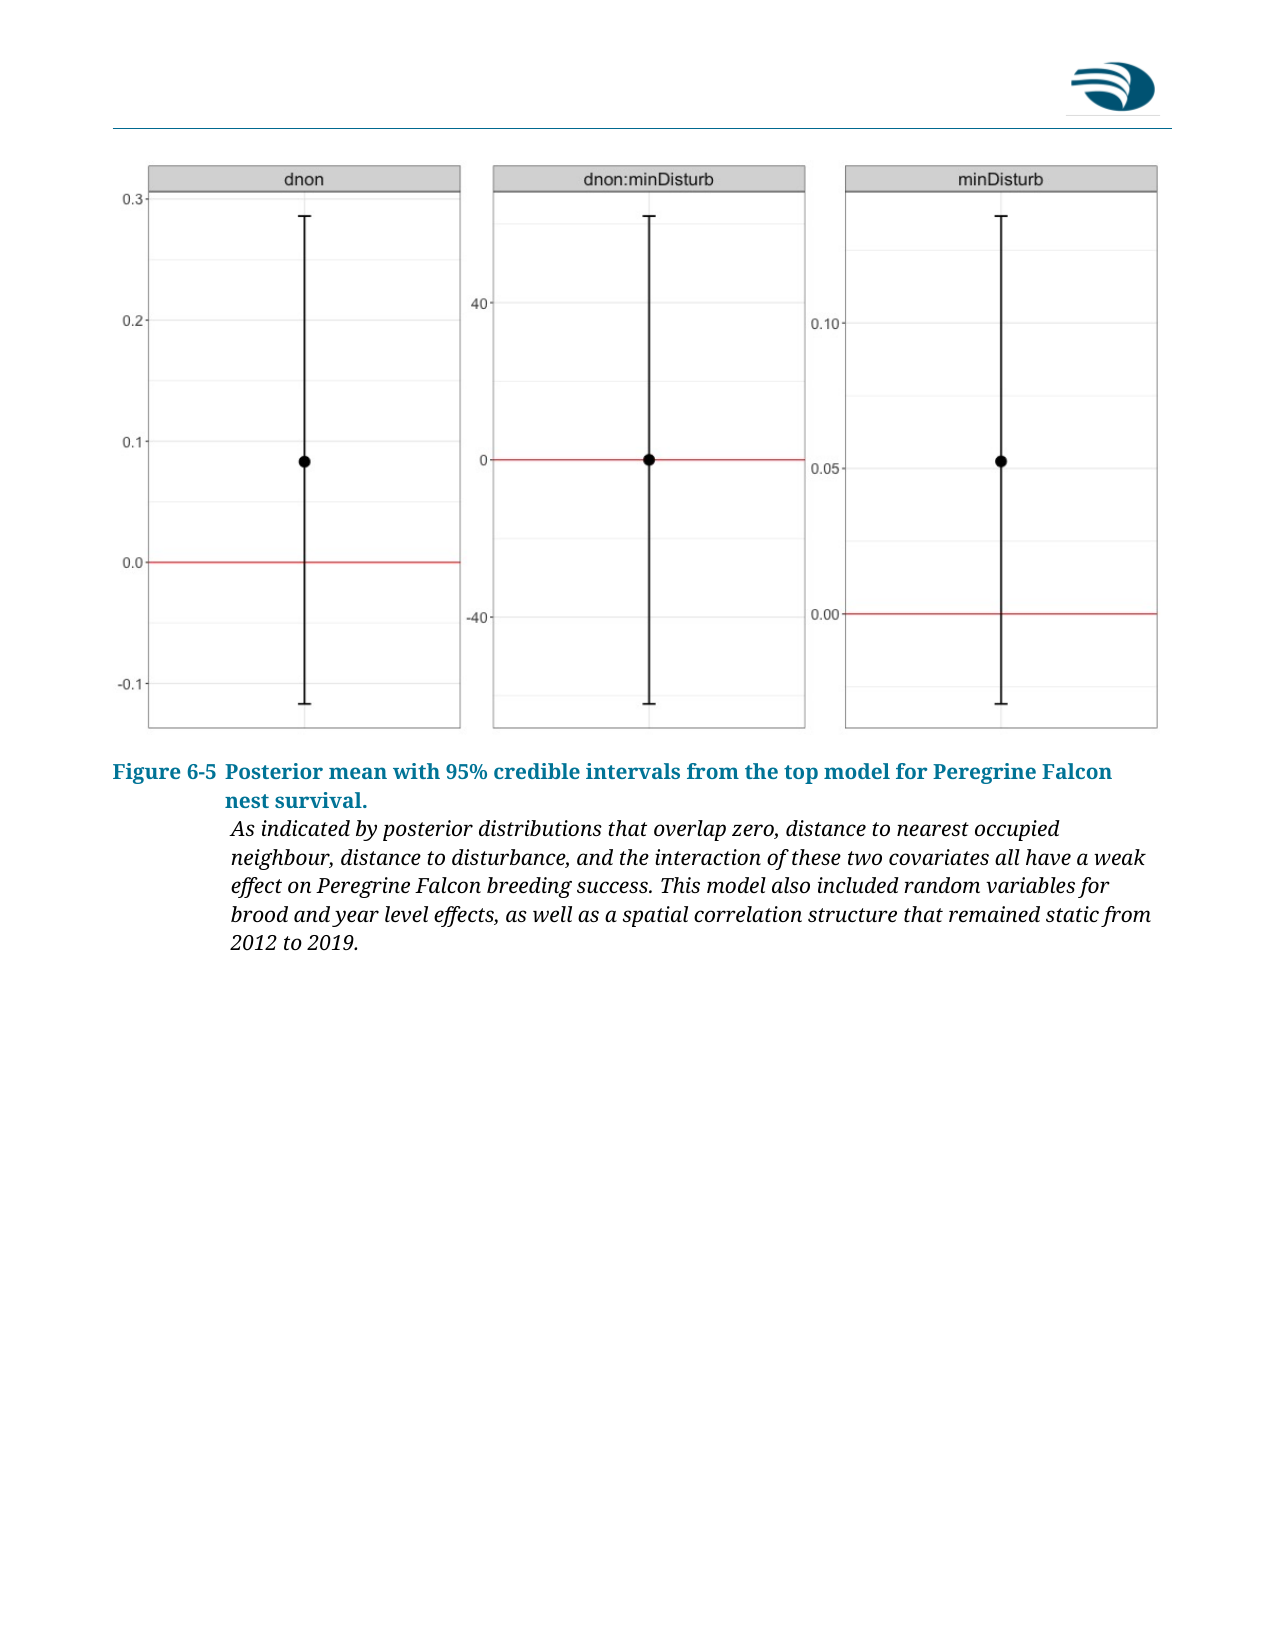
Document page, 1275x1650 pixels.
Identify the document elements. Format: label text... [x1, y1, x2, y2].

picture [1065, 60, 1161, 116]
text Figure 6-5 Posterior mean with 95% credible intervals from the top model for Peregrine Falcon nest survival. [112, 757, 1162, 814]
text As indicated by posterior distributions that overlap zero, distance to nearest occupied neighbour, distance to disturbance, and the interaction of these two covariates all have a weak effect on Peregrine Falcon breeding success. This model also included random variables for brood and year level effects, as well as a spatial correlation structure that remained static from 2012 to 2019. [231, 814, 1162, 957]
picture [112, 160, 1163, 737]
